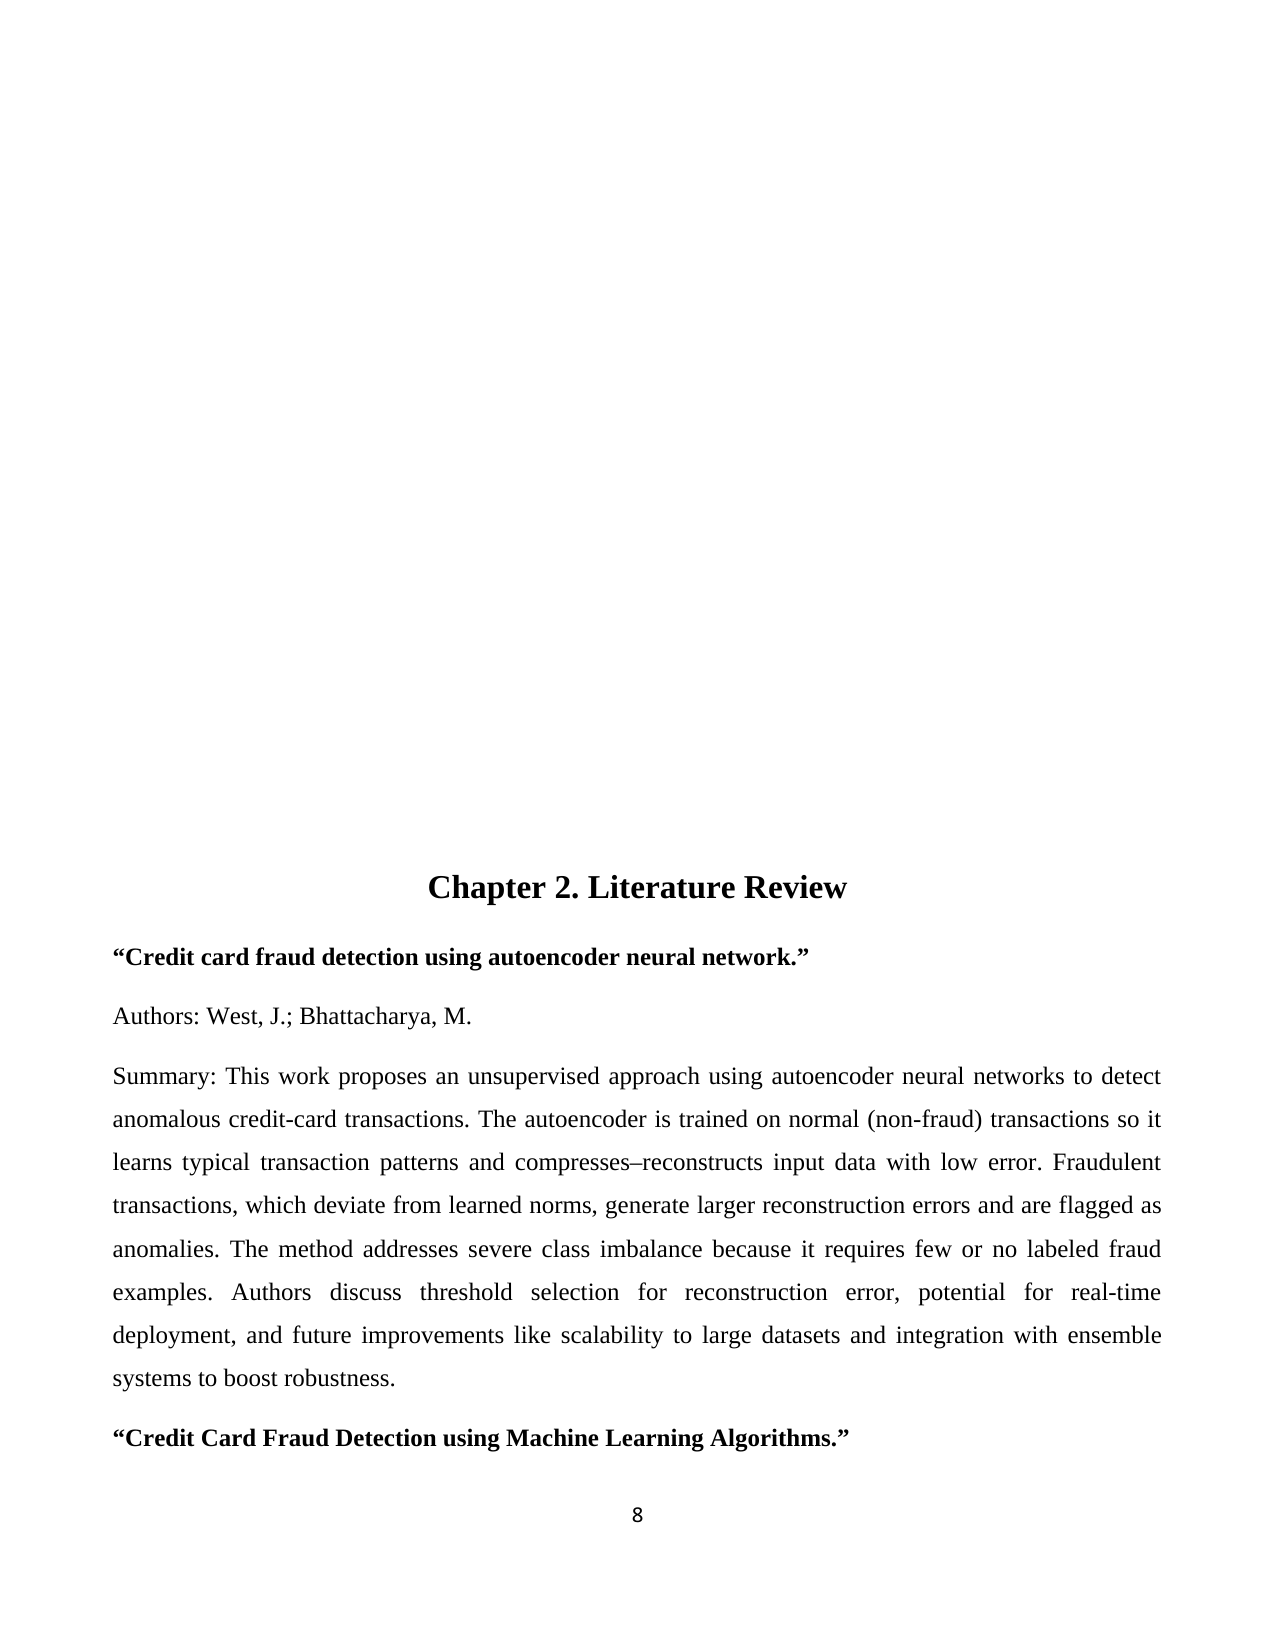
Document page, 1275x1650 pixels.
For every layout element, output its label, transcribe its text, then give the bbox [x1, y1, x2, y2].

text Authors: West, J.; Bhattacharya, M. [112, 1001, 1162, 1030]
text Chapter 2. Literature Review [112, 867, 1162, 906]
text “Credit card fraud detection using autoencoder neural network.” [112, 942, 1162, 970]
text “Credit Card Fraud Detection using Machine Learning Algorithms.” [112, 1423, 1162, 1452]
text Summary: This work proposes an unsupervised approach using autoencoder neural networks to detect anomalous credit-card transactions. The autoencoder is trained on normal (non-fraud) transactions so it learns typical transaction patterns and compresses–reconstructs input data with low error. Fraudulent transactions, which deviate from learned norms, generate larger reconstruction errors and are flagged as anomalies. The method addresses severe class imbalance because it requires few or no labeled fraud examples. Authors discuss threshold selection for reconstruction error, potential for real-time deployment, and future improvements like scalability to large datasets and integration with ensemble systems to boost robustness. [112, 1061, 1162, 1392]
